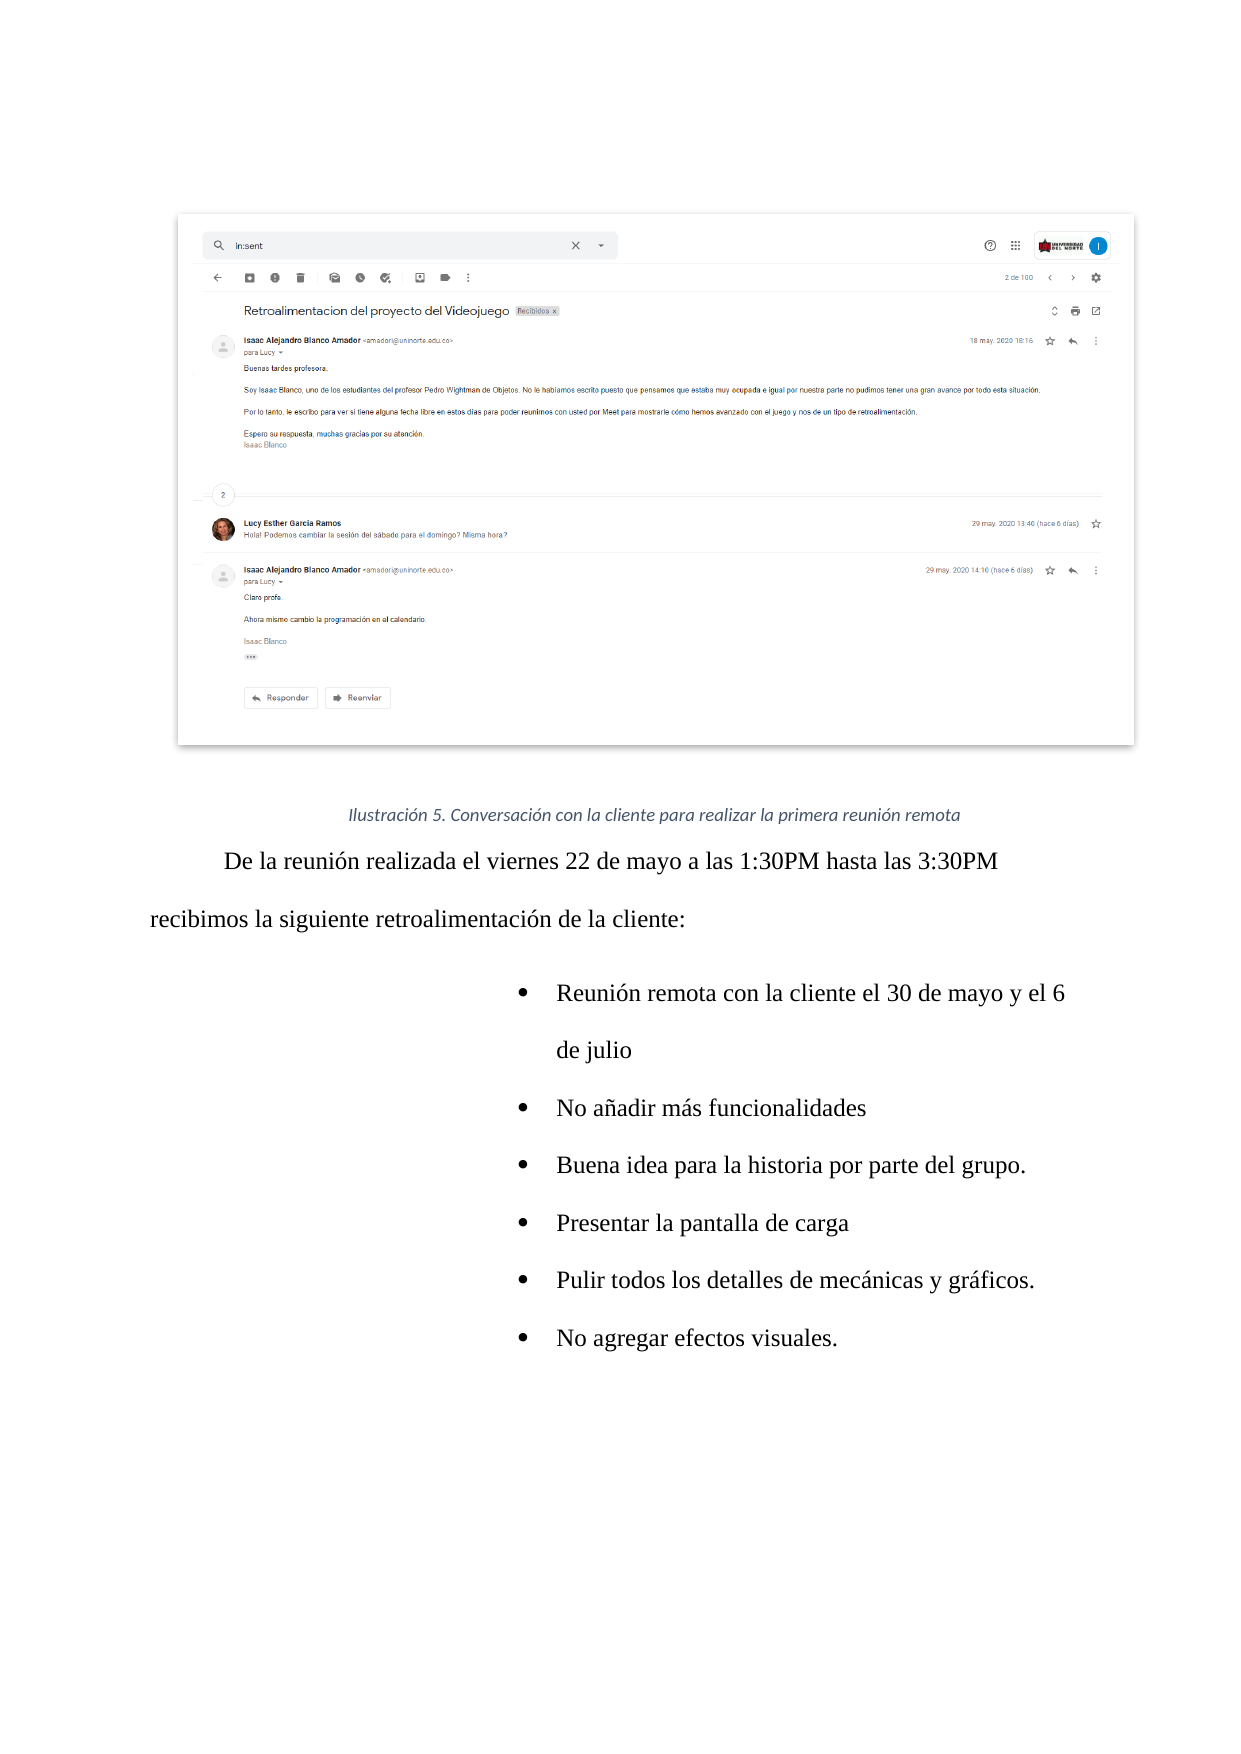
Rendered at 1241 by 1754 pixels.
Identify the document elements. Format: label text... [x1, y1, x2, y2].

list Presentar la pantalla de carga [519, 1208, 1090, 1237]
picture [193, 229, 1119, 730]
list Buena idea para la historia por parte del grupo. [519, 1151, 1090, 1179]
list No añadir más funcionalidades [519, 1093, 1090, 1122]
list Reunión remota con la cliente el 30 de mayo y el 6 de julio [519, 978, 1090, 1064]
list Pulir todos los detalles de mecánicas y gráficos. [519, 1266, 1090, 1294]
list No agregar efectos visuales. [519, 1323, 1090, 1352]
text De la reunión realizada el viernes 22 de mayo a las 1:30PM hasta las 3:30PM recibimos la siguiente retroalimentación de la cliente: [150, 846, 1090, 933]
